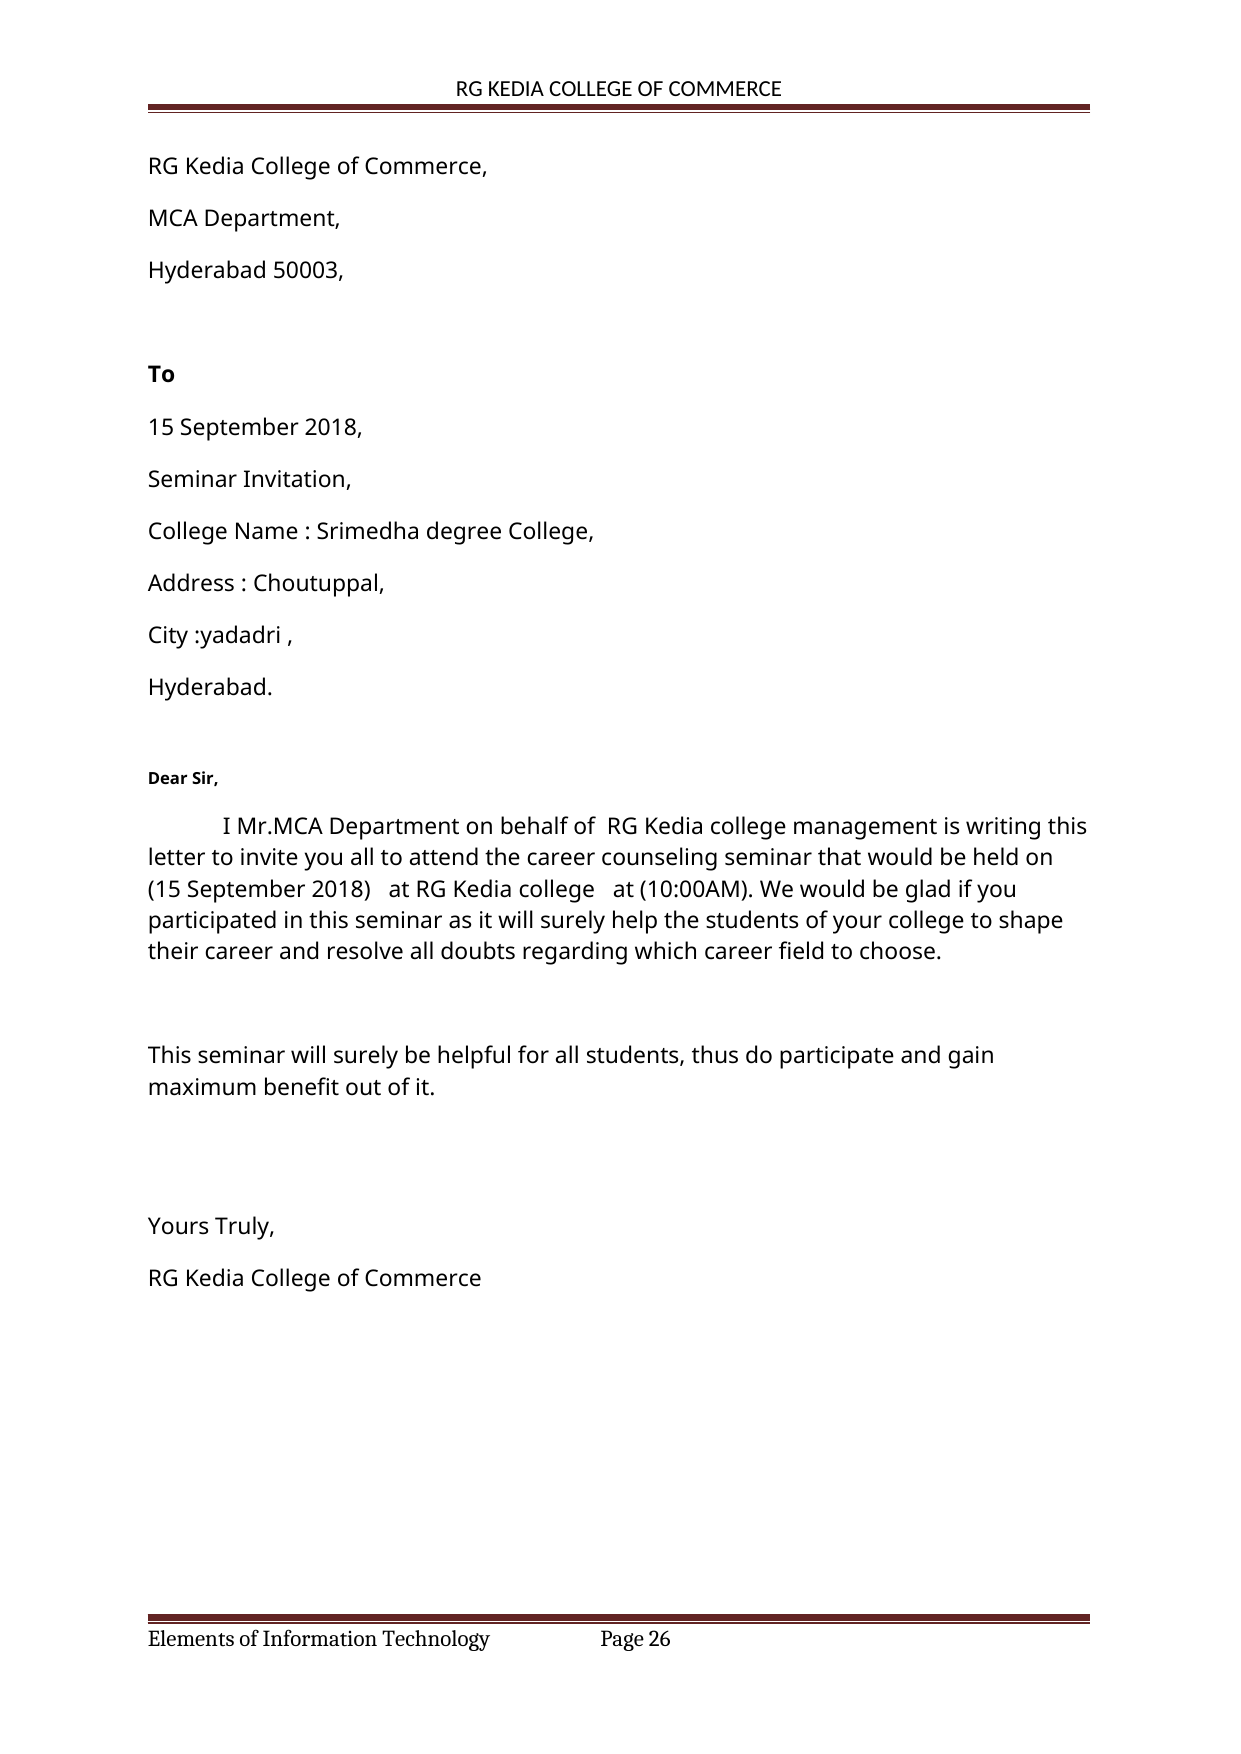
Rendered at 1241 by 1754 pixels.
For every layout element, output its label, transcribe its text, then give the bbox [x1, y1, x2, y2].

text College Name : Srimedha degree College, [148, 514, 1090, 546]
text RG Kedia College of Commerce, [148, 150, 1090, 181]
text Address : Choutuppal, [148, 567, 1090, 598]
text Seminar Invitation, [148, 462, 1090, 494]
text Hyderabad 50003, [148, 254, 1090, 285]
text City :yadadri , [148, 619, 1090, 650]
text Yours Truly, [148, 1209, 1090, 1241]
text RG Kedia College of Commerce [148, 1262, 1090, 1293]
text 15 September 2018, [148, 410, 1090, 442]
text I Mr.MCA Department on behalf of RG Kedia college management is writing this letter to invite you all to attend the career counseling seminar that would be held on (15 September 2018) at RG Kedia college at (10:00AM). We would be glad if you participated in this seminar as it will surely help the students of your college to shape their career and resolve all doubts regarding which career field to choose. [148, 810, 1090, 966]
text MCA Department, [148, 202, 1090, 233]
text Hyderabad. [148, 671, 1090, 702]
text To [148, 358, 1090, 389]
text This seminar will surely be helpful for all students, thus do participate and gain maximum benefit out of it. [148, 1039, 1090, 1102]
text Dear Sir, [148, 766, 1090, 789]
